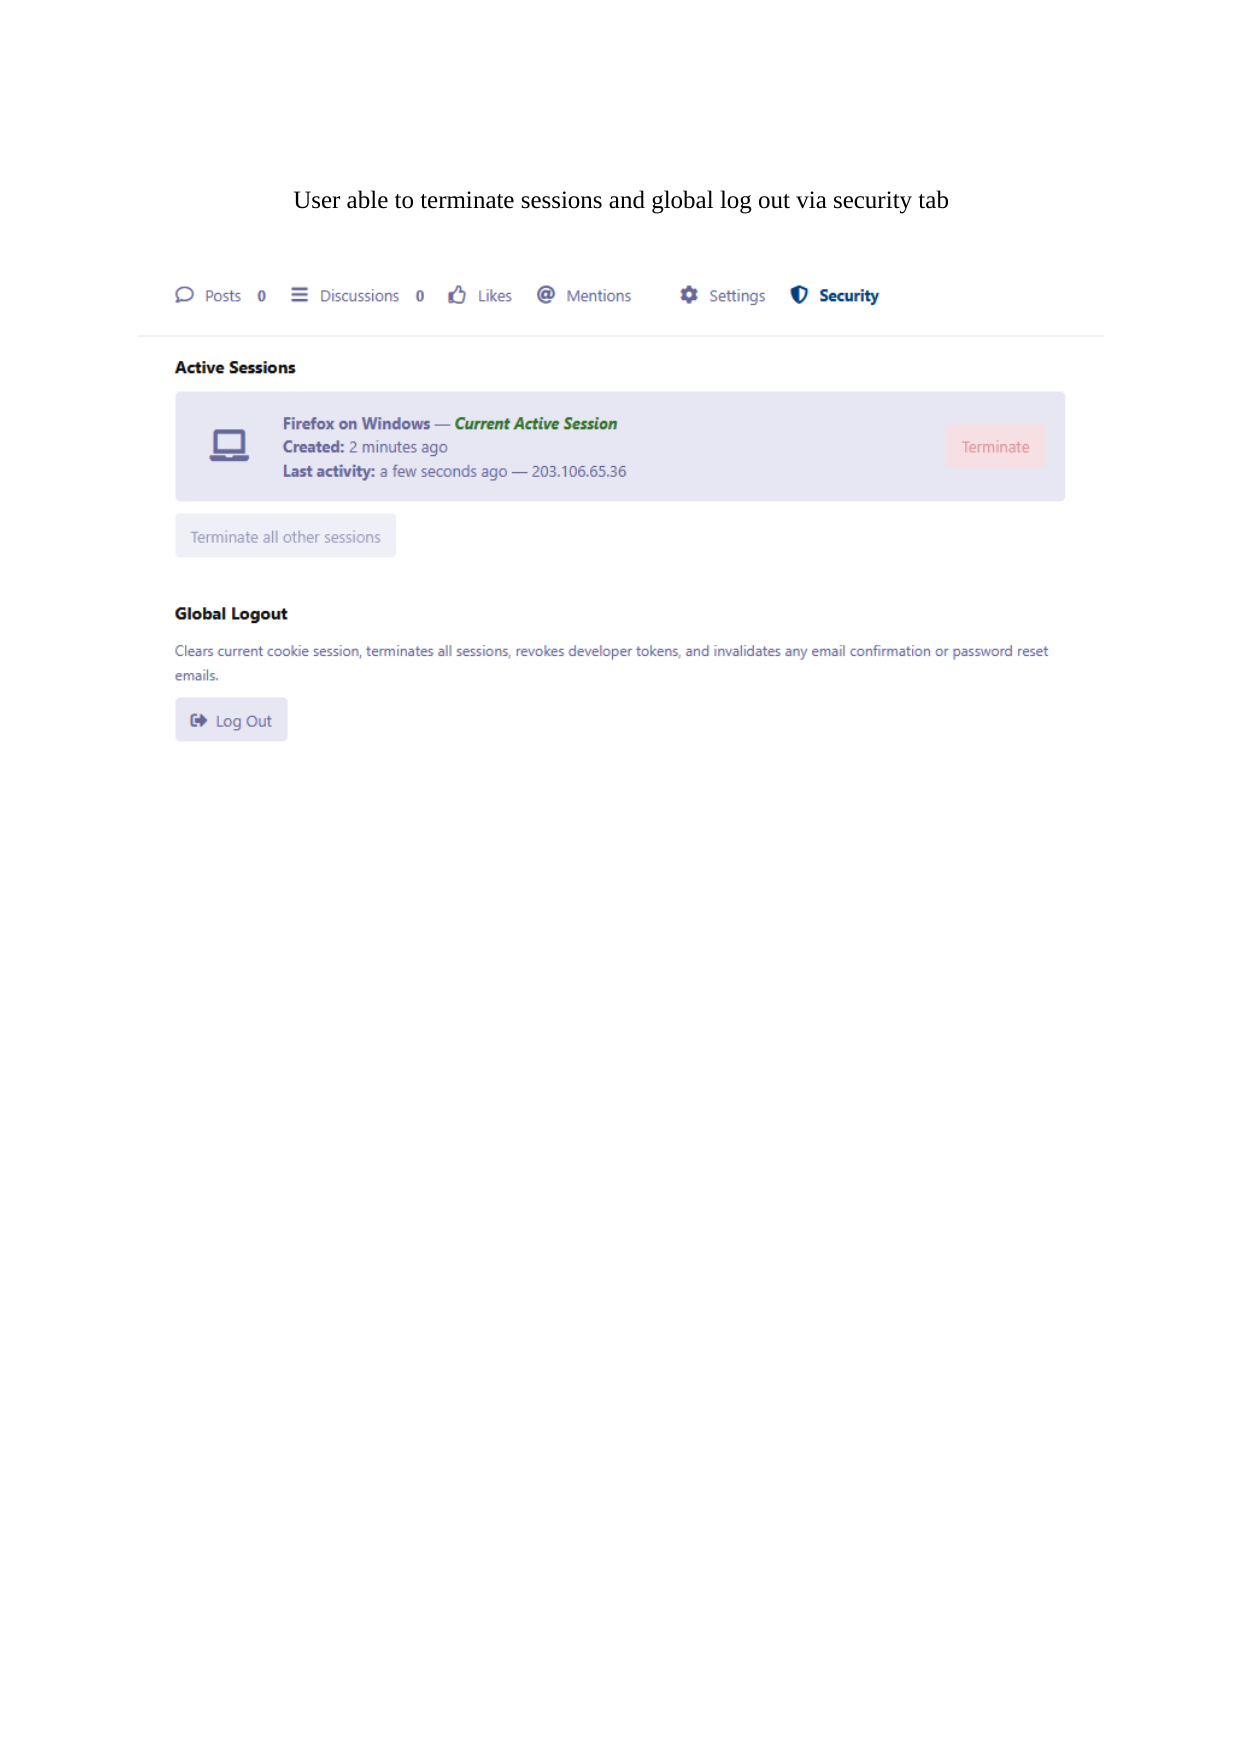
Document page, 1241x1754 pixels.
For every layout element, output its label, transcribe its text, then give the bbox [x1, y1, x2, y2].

picture [137, 272, 1105, 789]
text User able to terminate sessions and global log out via security tab [137, 185, 1105, 214]
